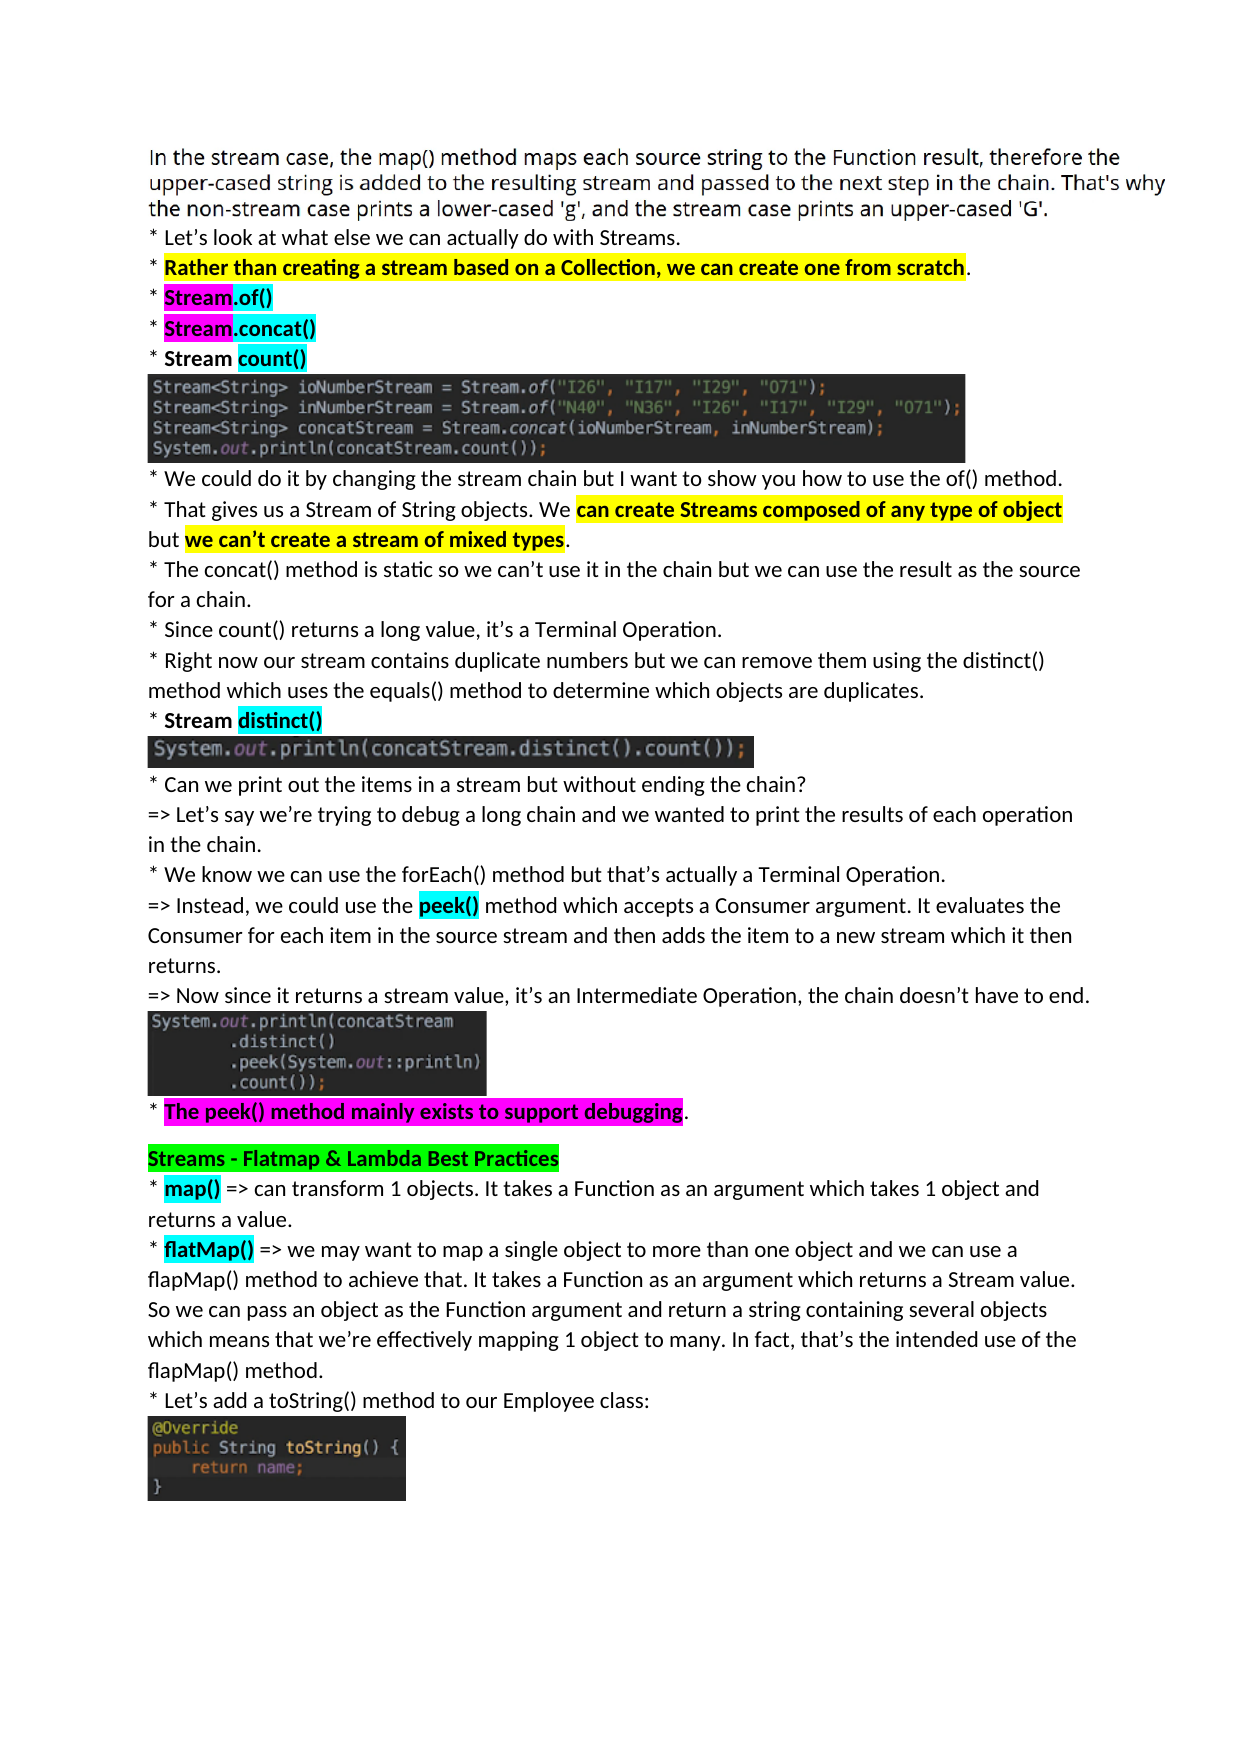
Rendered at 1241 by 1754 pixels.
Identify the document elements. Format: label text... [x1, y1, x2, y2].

picture [147, 1416, 406, 1501]
text * Let’s look at what else we can actually do with Streams. * Rather than creating a stream based on a Collection, we can create one from scratch. * Stream.of() * Stream.concat() * Stream count() * We could do it by changing the stream chain but I want to show you how to use the of() method. * That gives us a Stream of String objects. We can create Streams composed of any type of object but we can’t create a stream of mixed types. * The concat() method is static so we can’t use it in the chain but we can use the result as the source for a chain. * Since count() returns a long value, it’s a Terminal Operation. * Right now our stream contains duplicate numbers but we can remove them using the distinct() method which uses the equals() method to determine which objects are duplicates. * Stream distinct() * Can we print out the items in a stream but without ending the chain? => Let’s say we’re trying to debug a long chain and we wanted to print the results of each operation in the chain. * We know we can use the forEach() method but that’s actually a Terminal Operation. => Instead, we could use the peek() method which accepts a Consumer argument. It evaluates the Consumer for each item in the source stream and then adds the item to a new stream which it then returns. => Now since it returns a stream value, it’s an Intermediate Operation, the chain doesn’t have to end. * The peek() method mainly exists to support debugging. [148, 221, 1093, 1126]
picture [147, 736, 754, 768]
picture [147, 1011, 487, 1096]
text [148, 1144, 1093, 1591]
picture [147, 147, 1166, 221]
picture [147, 374, 966, 463]
